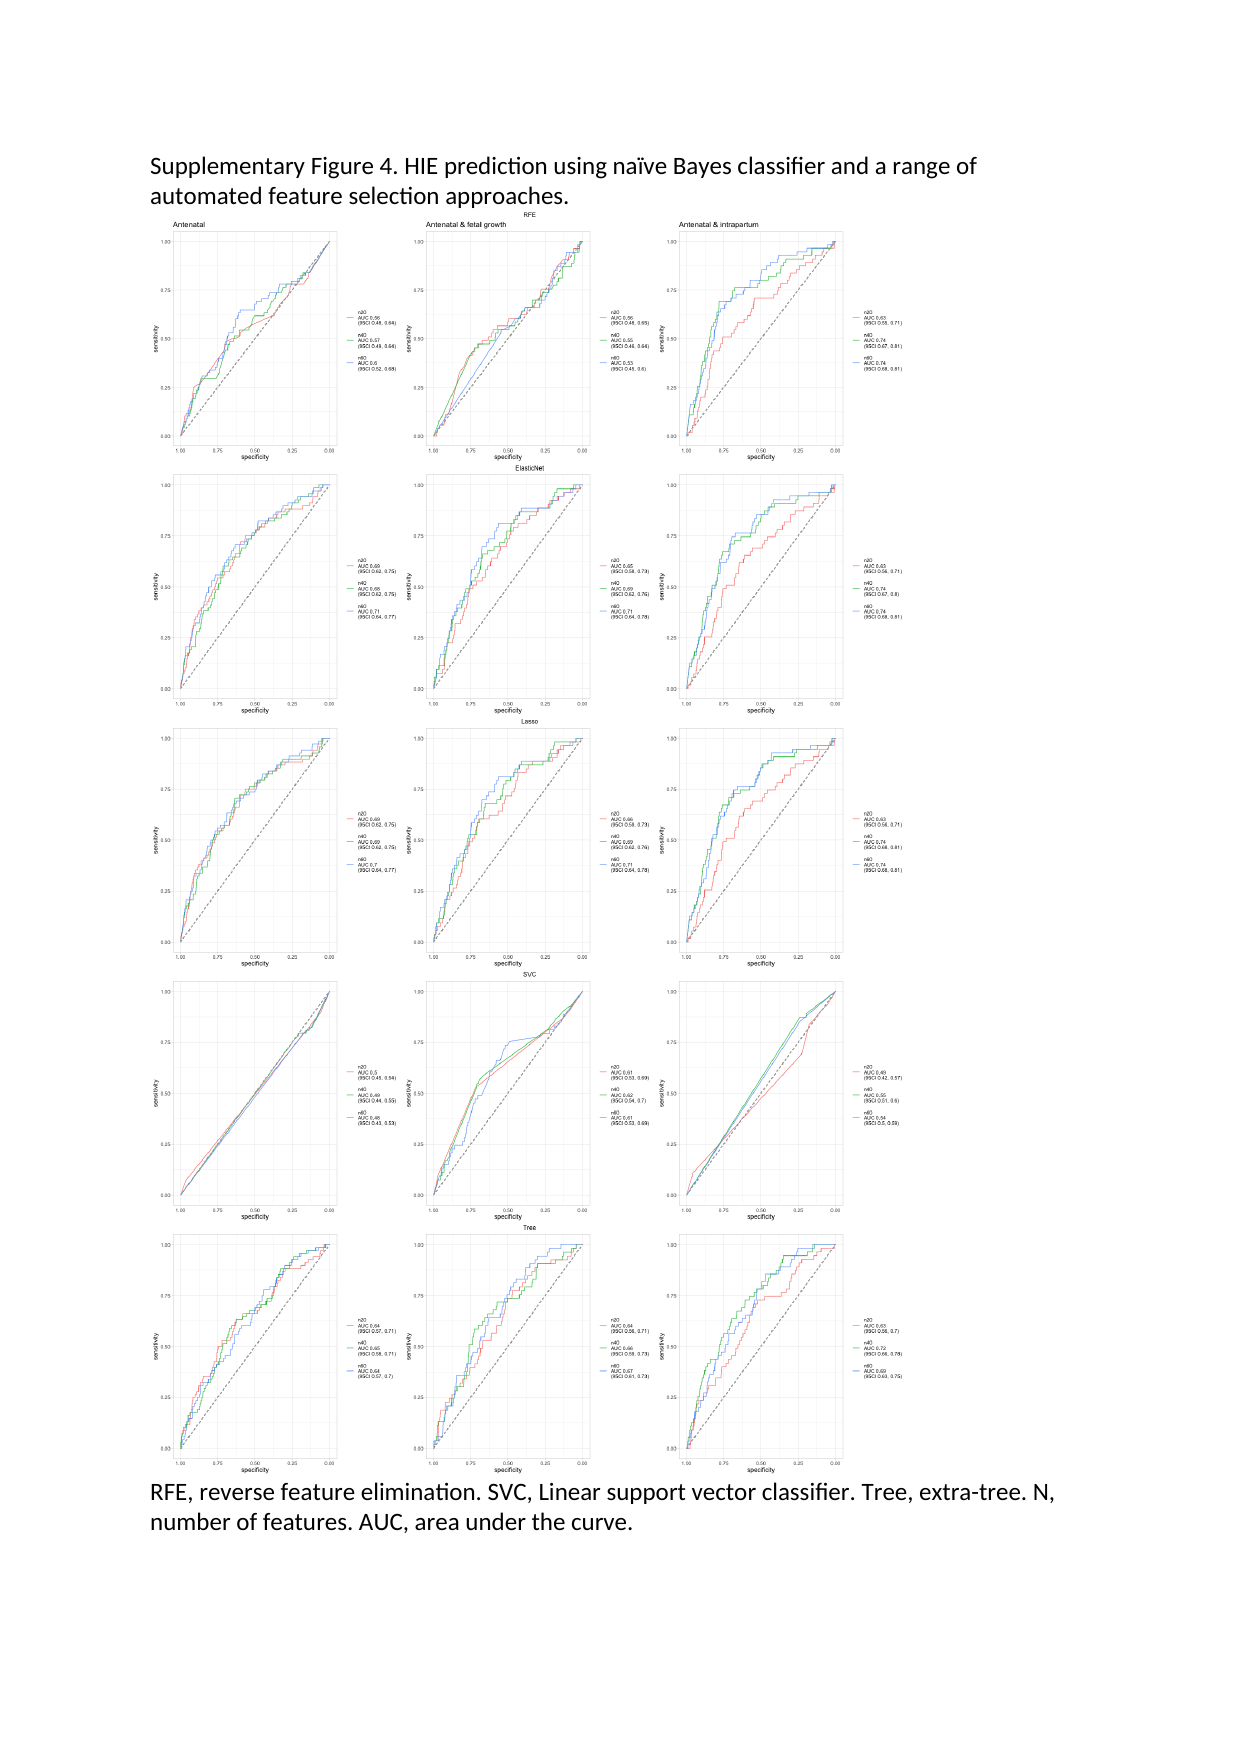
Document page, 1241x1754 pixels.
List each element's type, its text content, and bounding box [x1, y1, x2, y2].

text Supplementary Figure 4. HIE prediction using naïve Bayes classifier and a range of automated feature selection approaches. [150, 150, 1090, 211]
picture [150, 211, 909, 1476]
text RFE, reverse feature elimination. SVC, Linear support vector classifier. Tree, extra-tree. N, number of features. AUC, area under the curve. [150, 1476, 1090, 1537]
